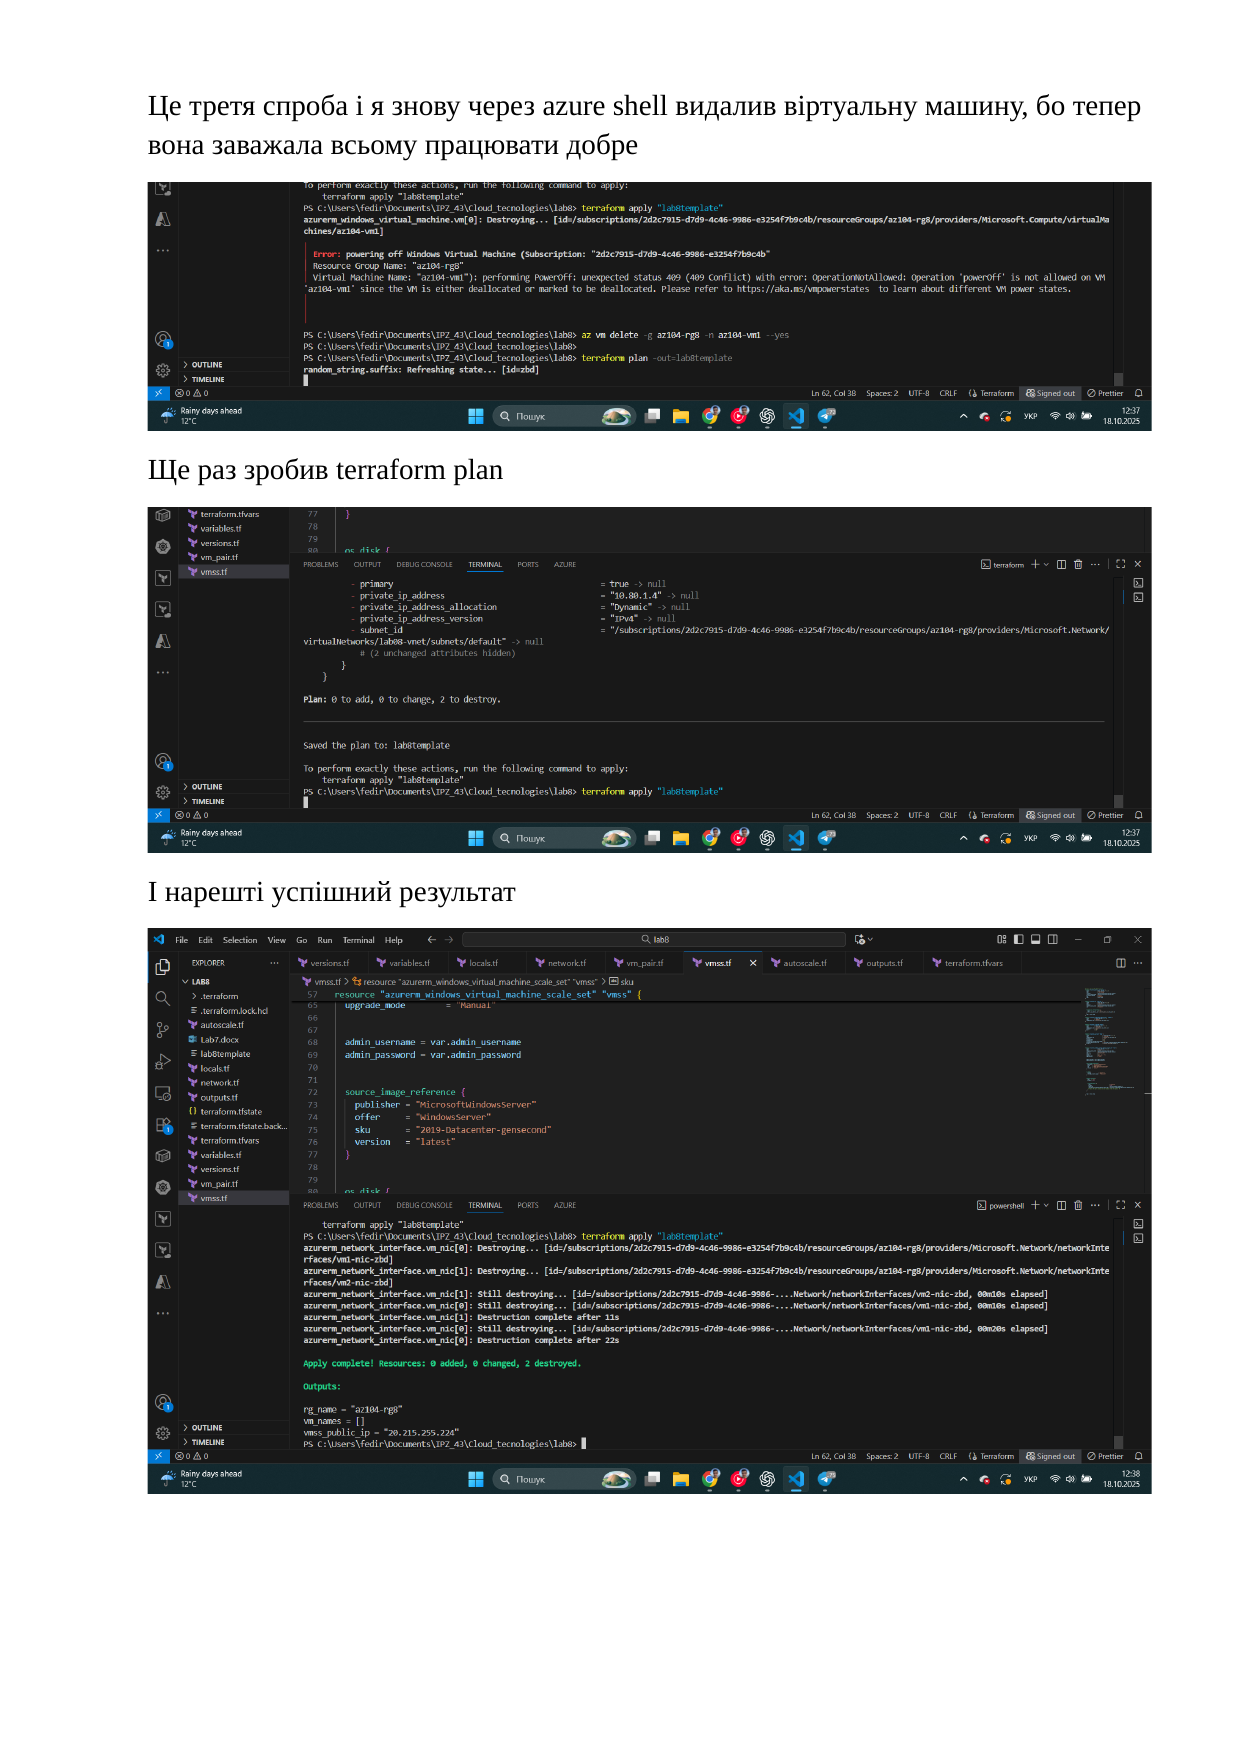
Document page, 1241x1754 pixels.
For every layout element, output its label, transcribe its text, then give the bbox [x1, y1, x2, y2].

picture [147, 928, 1152, 1494]
text Ще раз зробив terraform plan [148, 452, 1152, 486]
picture [147, 507, 1152, 853]
text Це третя спроба і я знову через azure shell видалив віртуальну машину, бо тепер вона заважала всьому працювати добре [148, 88, 1152, 161]
picture [147, 182, 1152, 431]
text І нарешті успішний результат [148, 874, 1152, 907]
